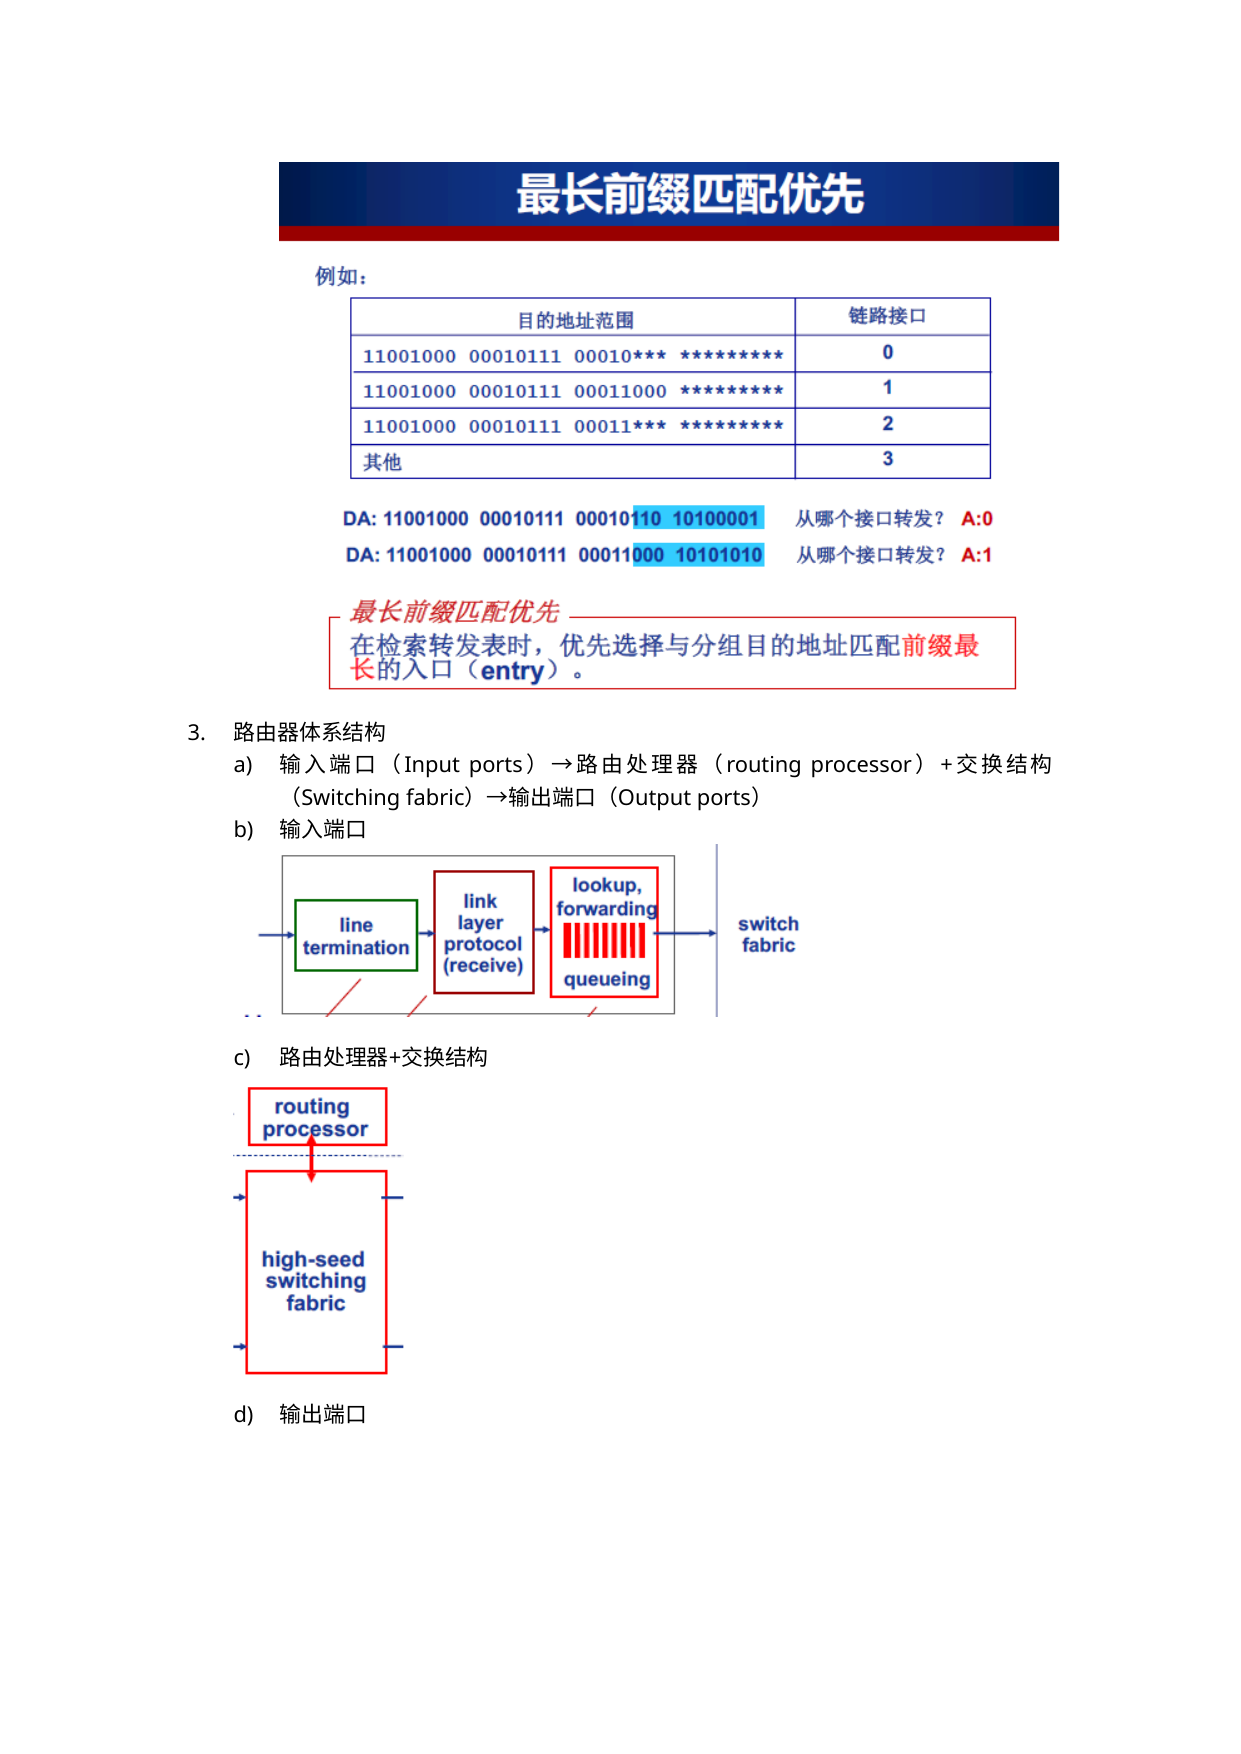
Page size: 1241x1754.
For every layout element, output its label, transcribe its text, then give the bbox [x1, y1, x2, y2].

list 输入端口（Input ports）→路由处理器（routing processor）+交换结构（Switching fabric）→输出端口（Output ports） [233, 747, 1053, 812]
list 输出端口 [233, 1397, 1053, 1429]
list 路由处理器+交换结构 [233, 1039, 1053, 1072]
picture [233, 1072, 404, 1382]
picture [233, 844, 833, 1017]
list 路由器体系结构 [187, 714, 1053, 747]
list 输入端口 [233, 812, 1053, 844]
picture [279, 162, 1060, 712]
